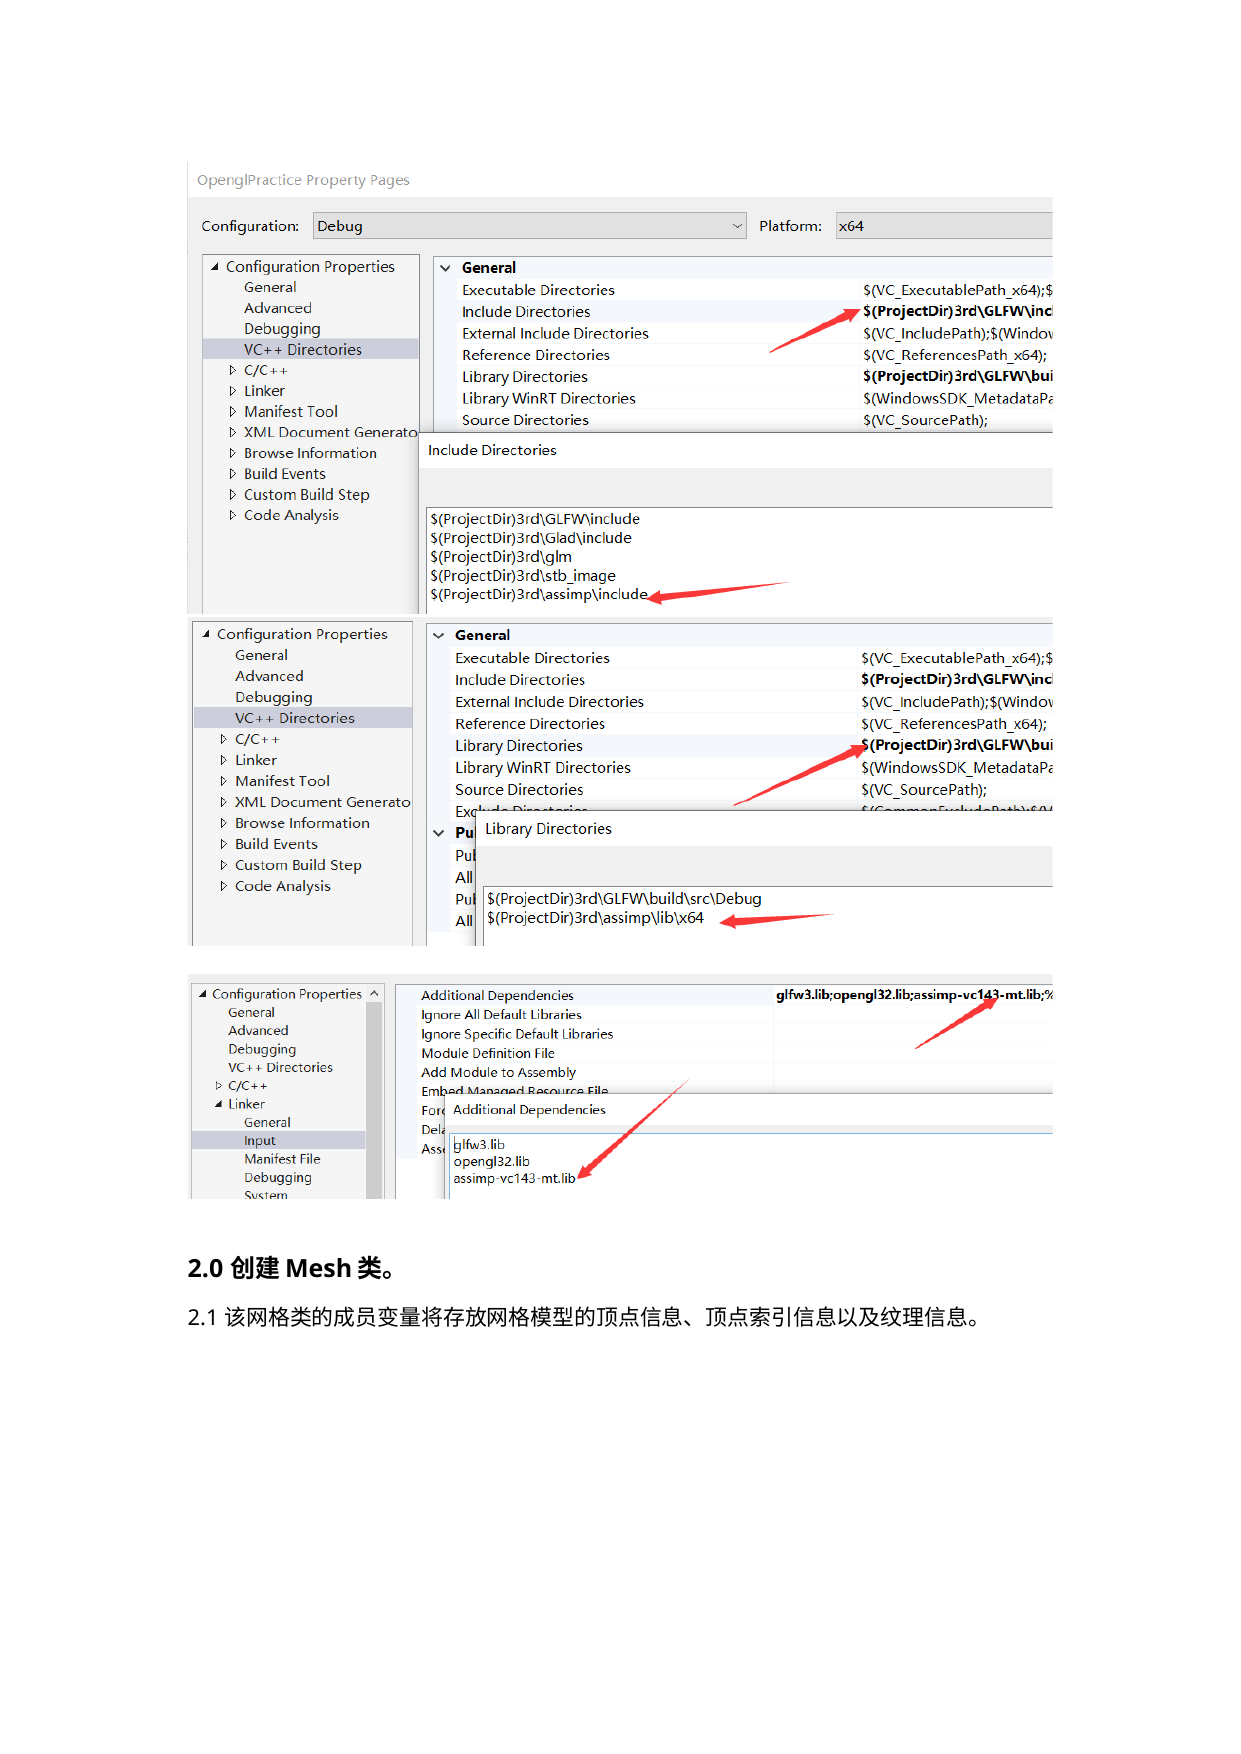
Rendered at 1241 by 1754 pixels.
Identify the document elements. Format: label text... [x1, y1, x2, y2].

picture [187, 974, 1053, 1199]
picture [187, 162, 1053, 614]
text 2.1 该网格类的成员变量将存放网格模型的顶点信息、顶点索引信息以及纹理信息。 [187, 1299, 1053, 1332]
picture [187, 617, 1053, 946]
text 2.0 创建Mesh类。 [187, 1234, 1053, 1299]
